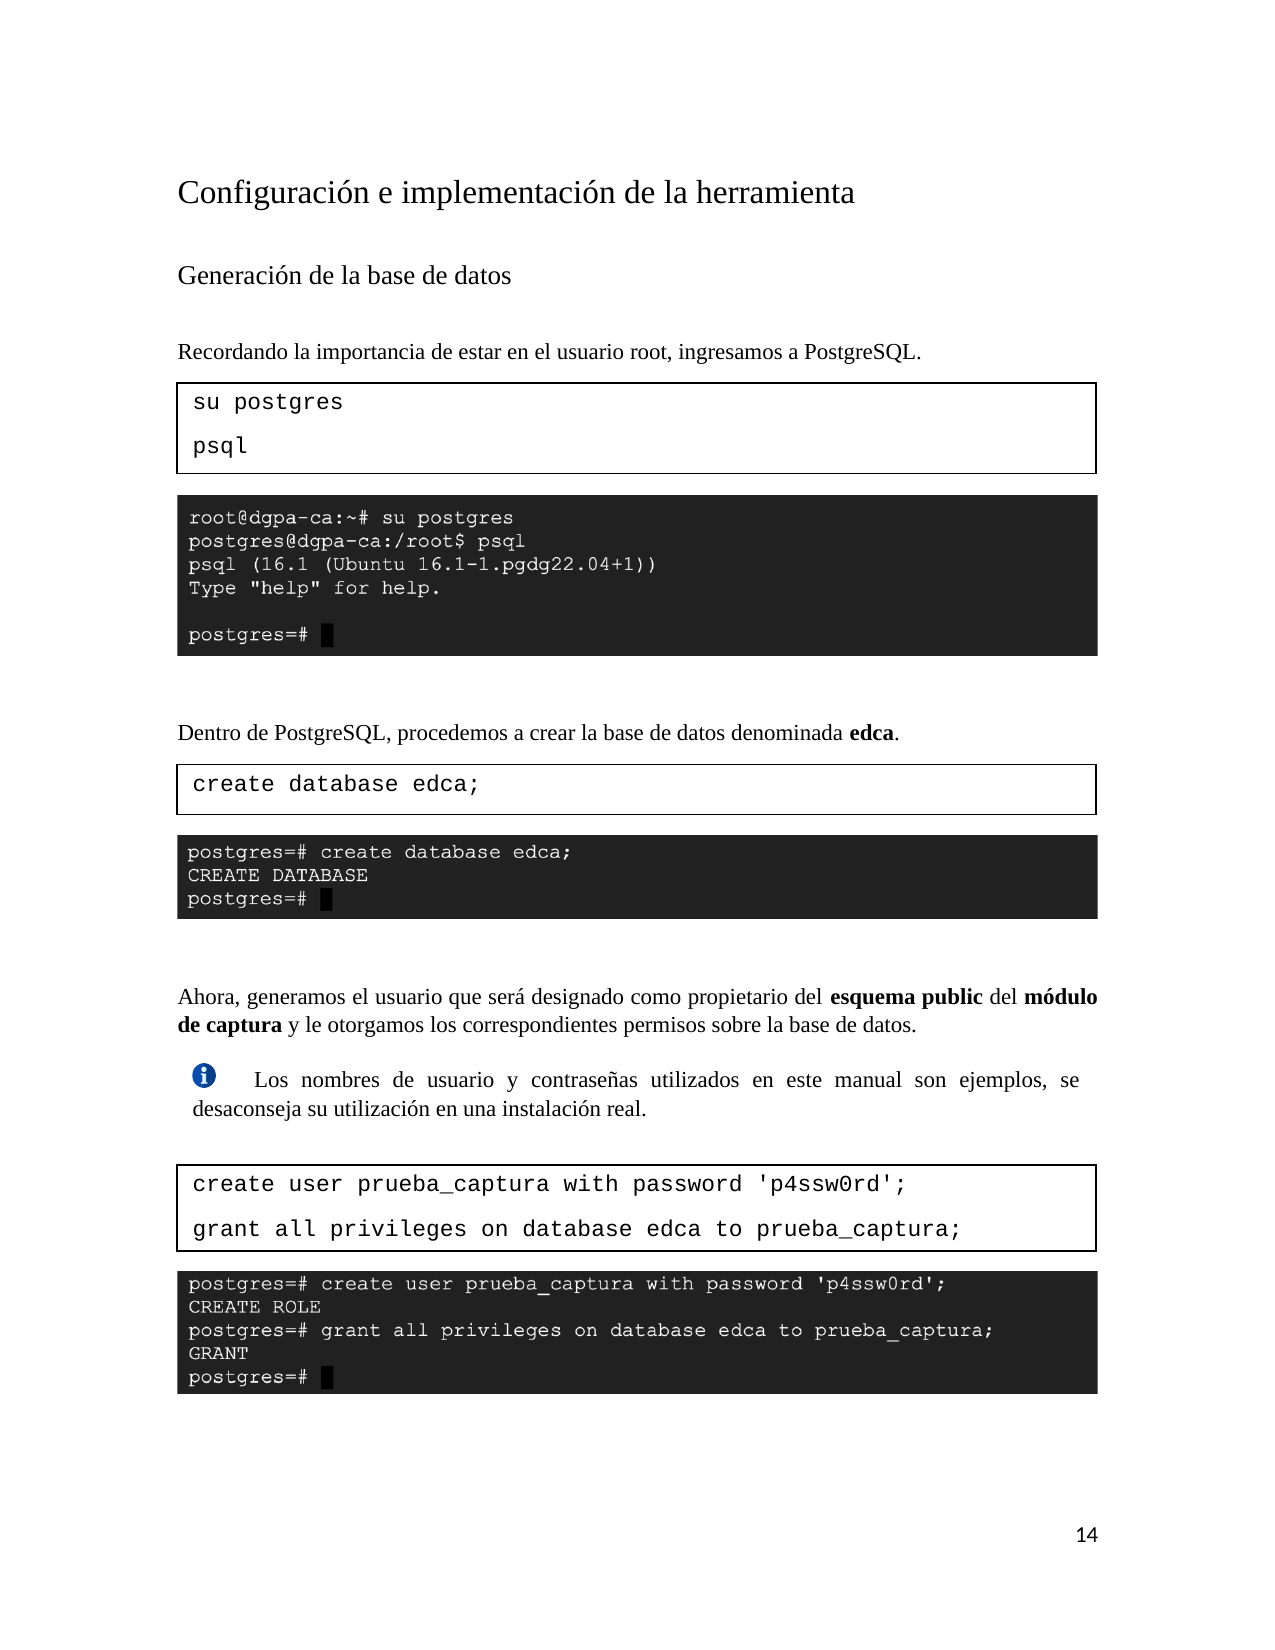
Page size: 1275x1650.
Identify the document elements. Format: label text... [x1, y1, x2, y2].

picture [192, 1063, 216, 1088]
text Ahora, generamos el usuario que será designado como propietario del esquema public del módulo de captura y le otorgamos los correspondientes permisos sobre la base de datos. [177, 983, 1098, 1038]
picture [177, 495, 1098, 656]
text Recordando la importancia de estar en el usuario root, ingresamos a PostgreSQL. [177, 338, 1098, 364]
picture [177, 1271, 1098, 1394]
picture [177, 835, 1098, 919]
subtitle Configuración e implementación de la herramienta [177, 173, 1098, 211]
subtitle Generación de la base de datos [177, 259, 1098, 290]
text Dentro de PostgreSQL, procedemos a crear la base de datos denominada edca. [177, 719, 1098, 746]
